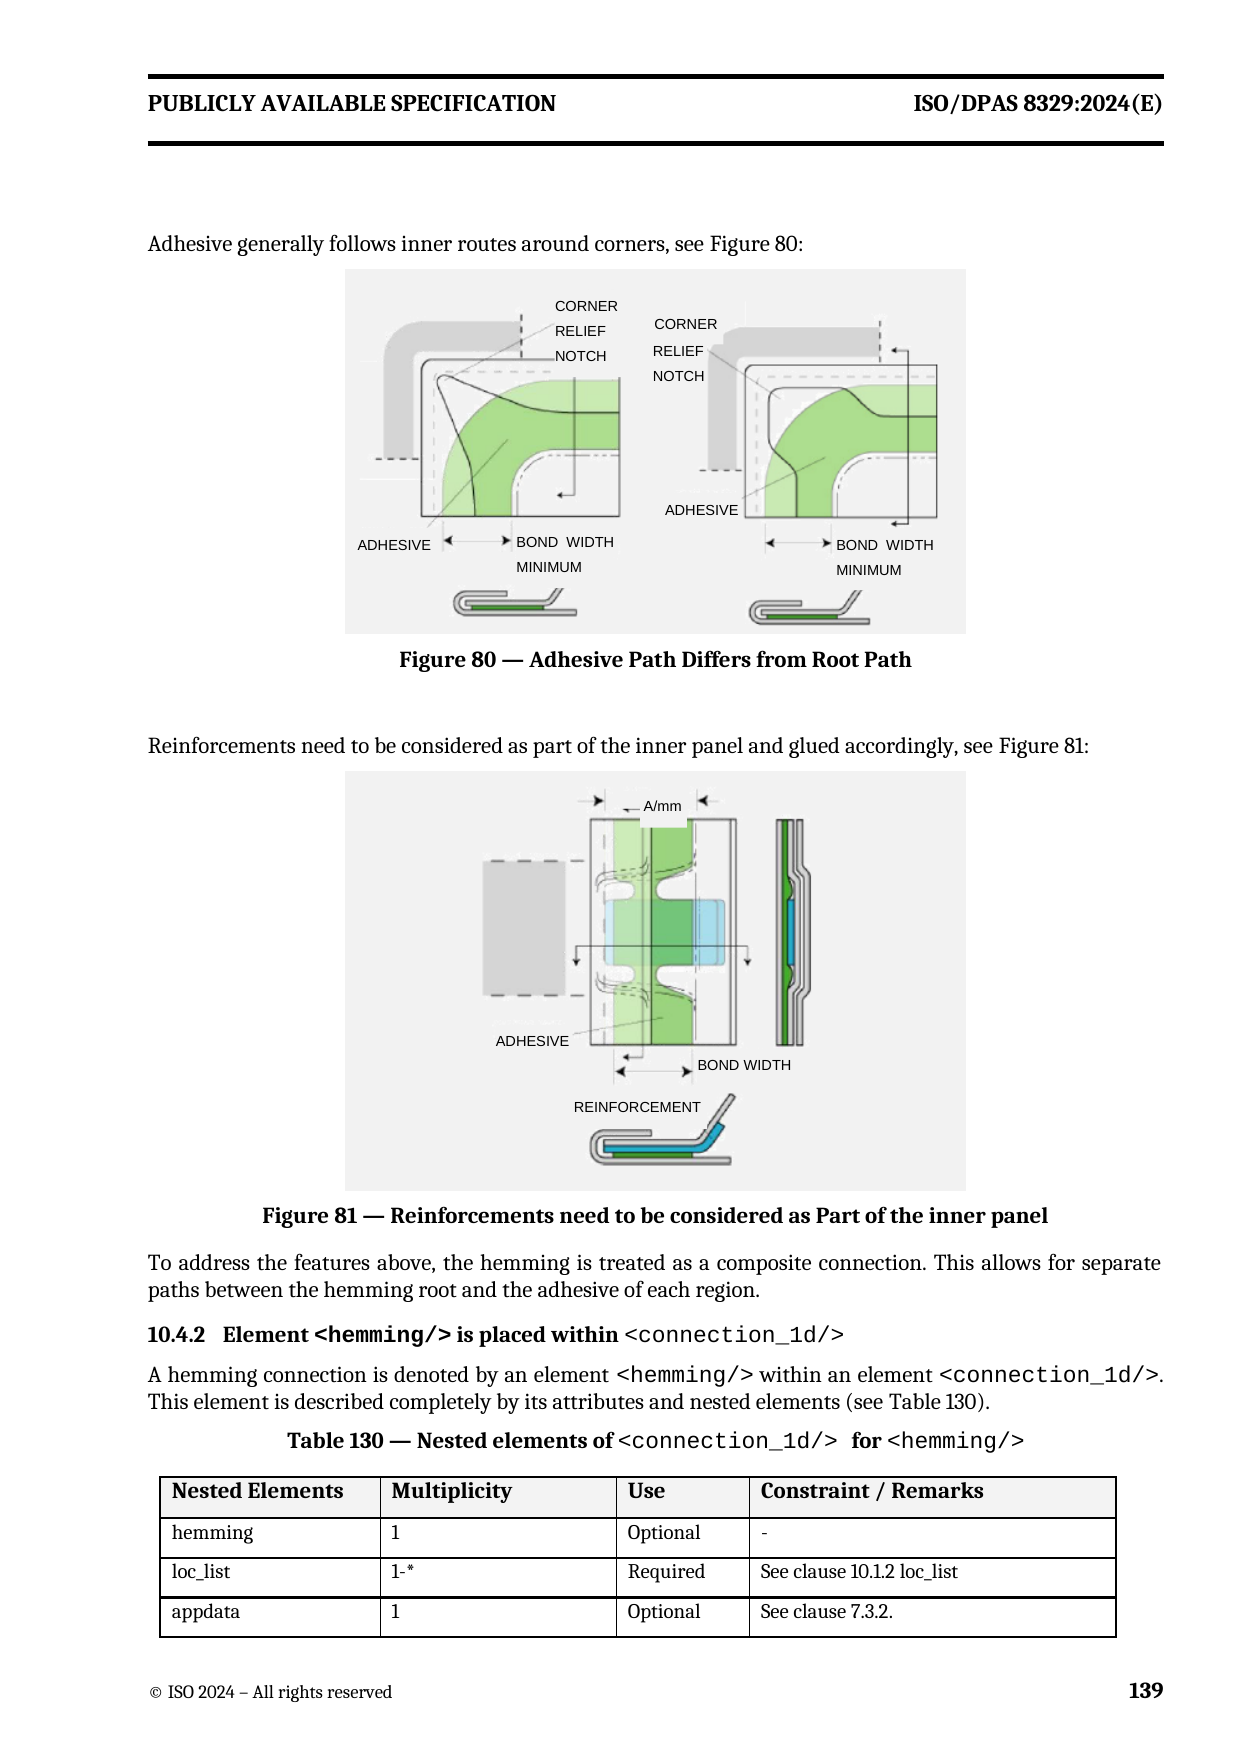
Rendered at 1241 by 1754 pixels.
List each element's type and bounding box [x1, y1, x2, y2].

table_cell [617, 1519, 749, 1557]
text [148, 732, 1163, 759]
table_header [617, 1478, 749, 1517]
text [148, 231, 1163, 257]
picture [345, 269, 966, 634]
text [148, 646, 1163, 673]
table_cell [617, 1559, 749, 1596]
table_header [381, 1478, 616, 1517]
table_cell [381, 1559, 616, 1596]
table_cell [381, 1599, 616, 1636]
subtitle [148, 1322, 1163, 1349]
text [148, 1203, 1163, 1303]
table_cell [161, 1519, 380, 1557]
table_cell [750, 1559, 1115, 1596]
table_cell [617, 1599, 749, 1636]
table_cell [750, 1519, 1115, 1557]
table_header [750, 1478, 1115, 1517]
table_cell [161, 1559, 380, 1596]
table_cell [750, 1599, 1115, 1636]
picture [345, 771, 966, 1191]
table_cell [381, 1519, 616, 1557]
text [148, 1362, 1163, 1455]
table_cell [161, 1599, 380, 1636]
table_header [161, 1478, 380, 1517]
